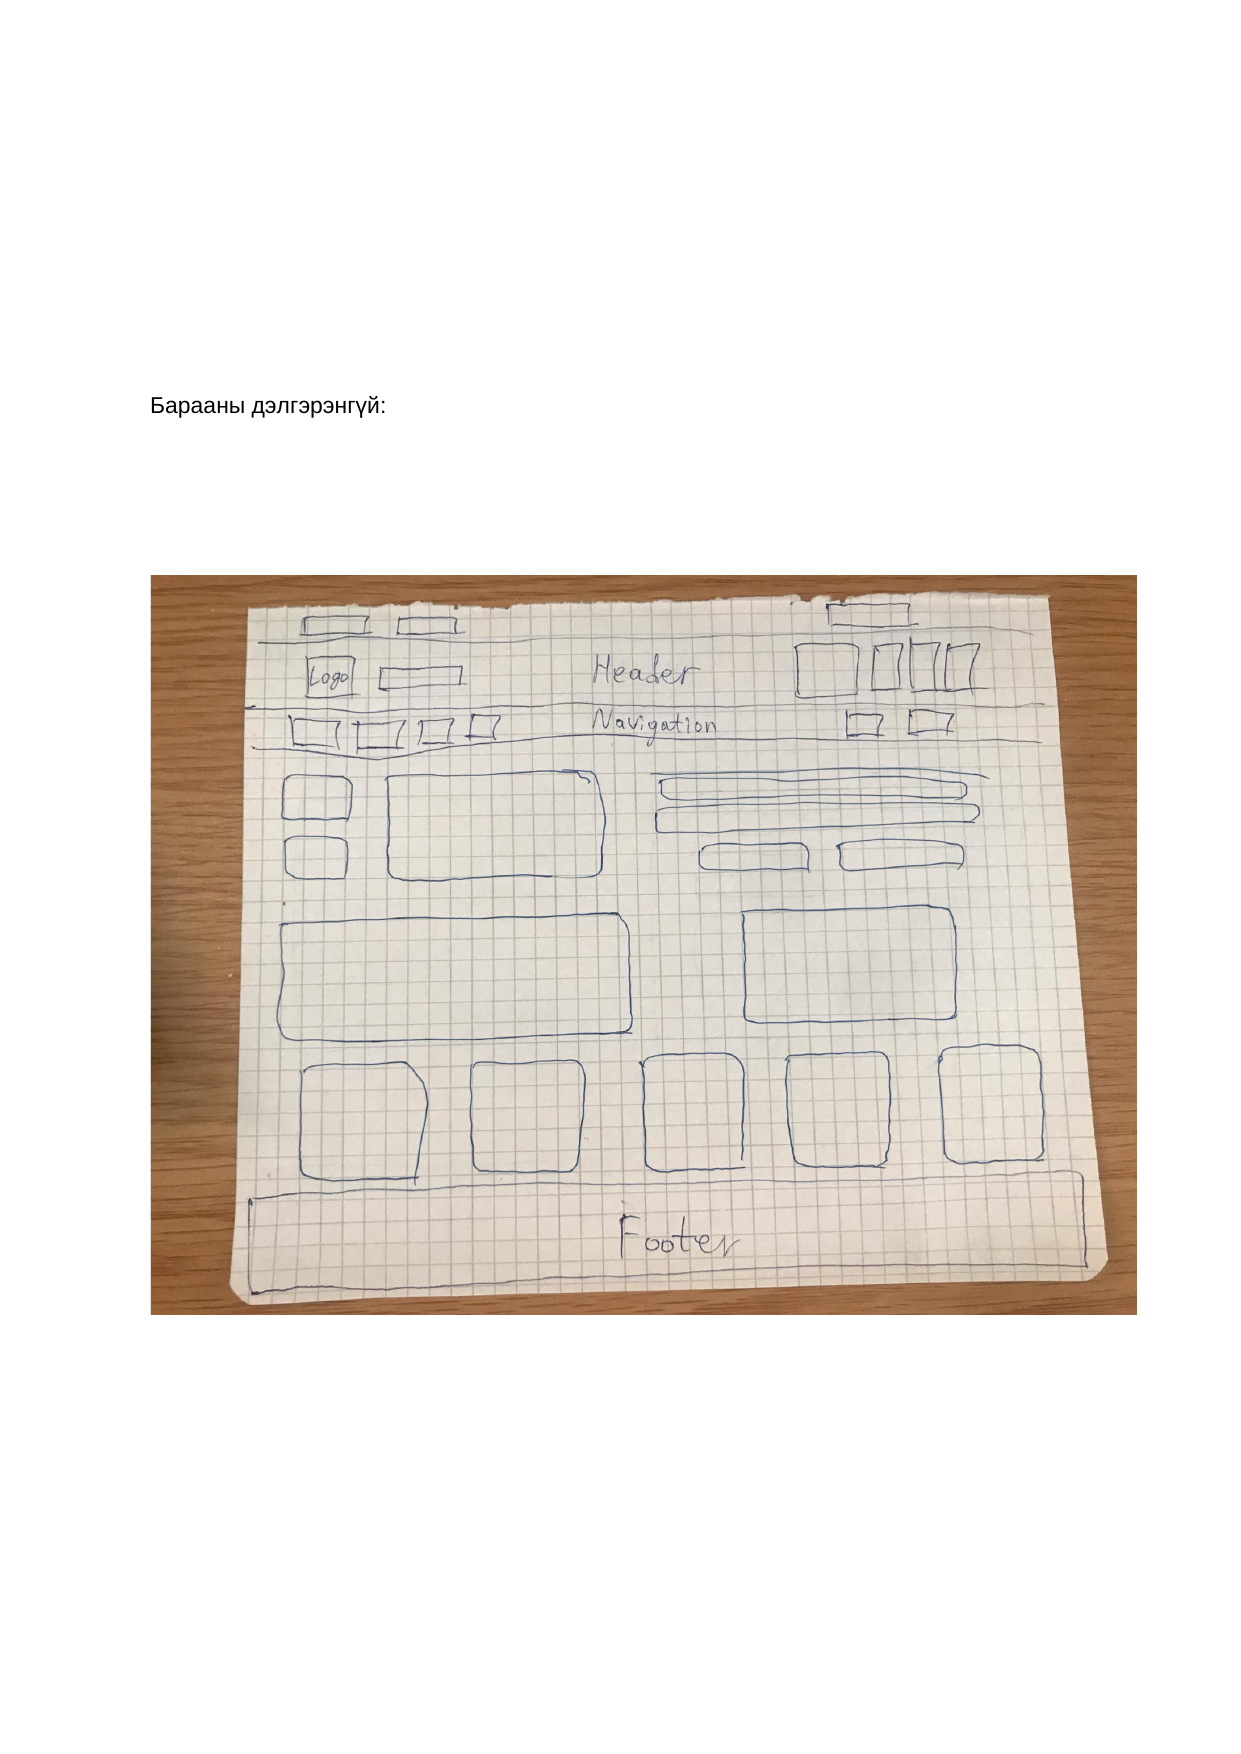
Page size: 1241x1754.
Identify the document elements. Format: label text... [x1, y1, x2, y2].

text Барааны дэлгэрэнгүй: [150, 392, 1090, 418]
picture [152, 575, 1136, 1315]
